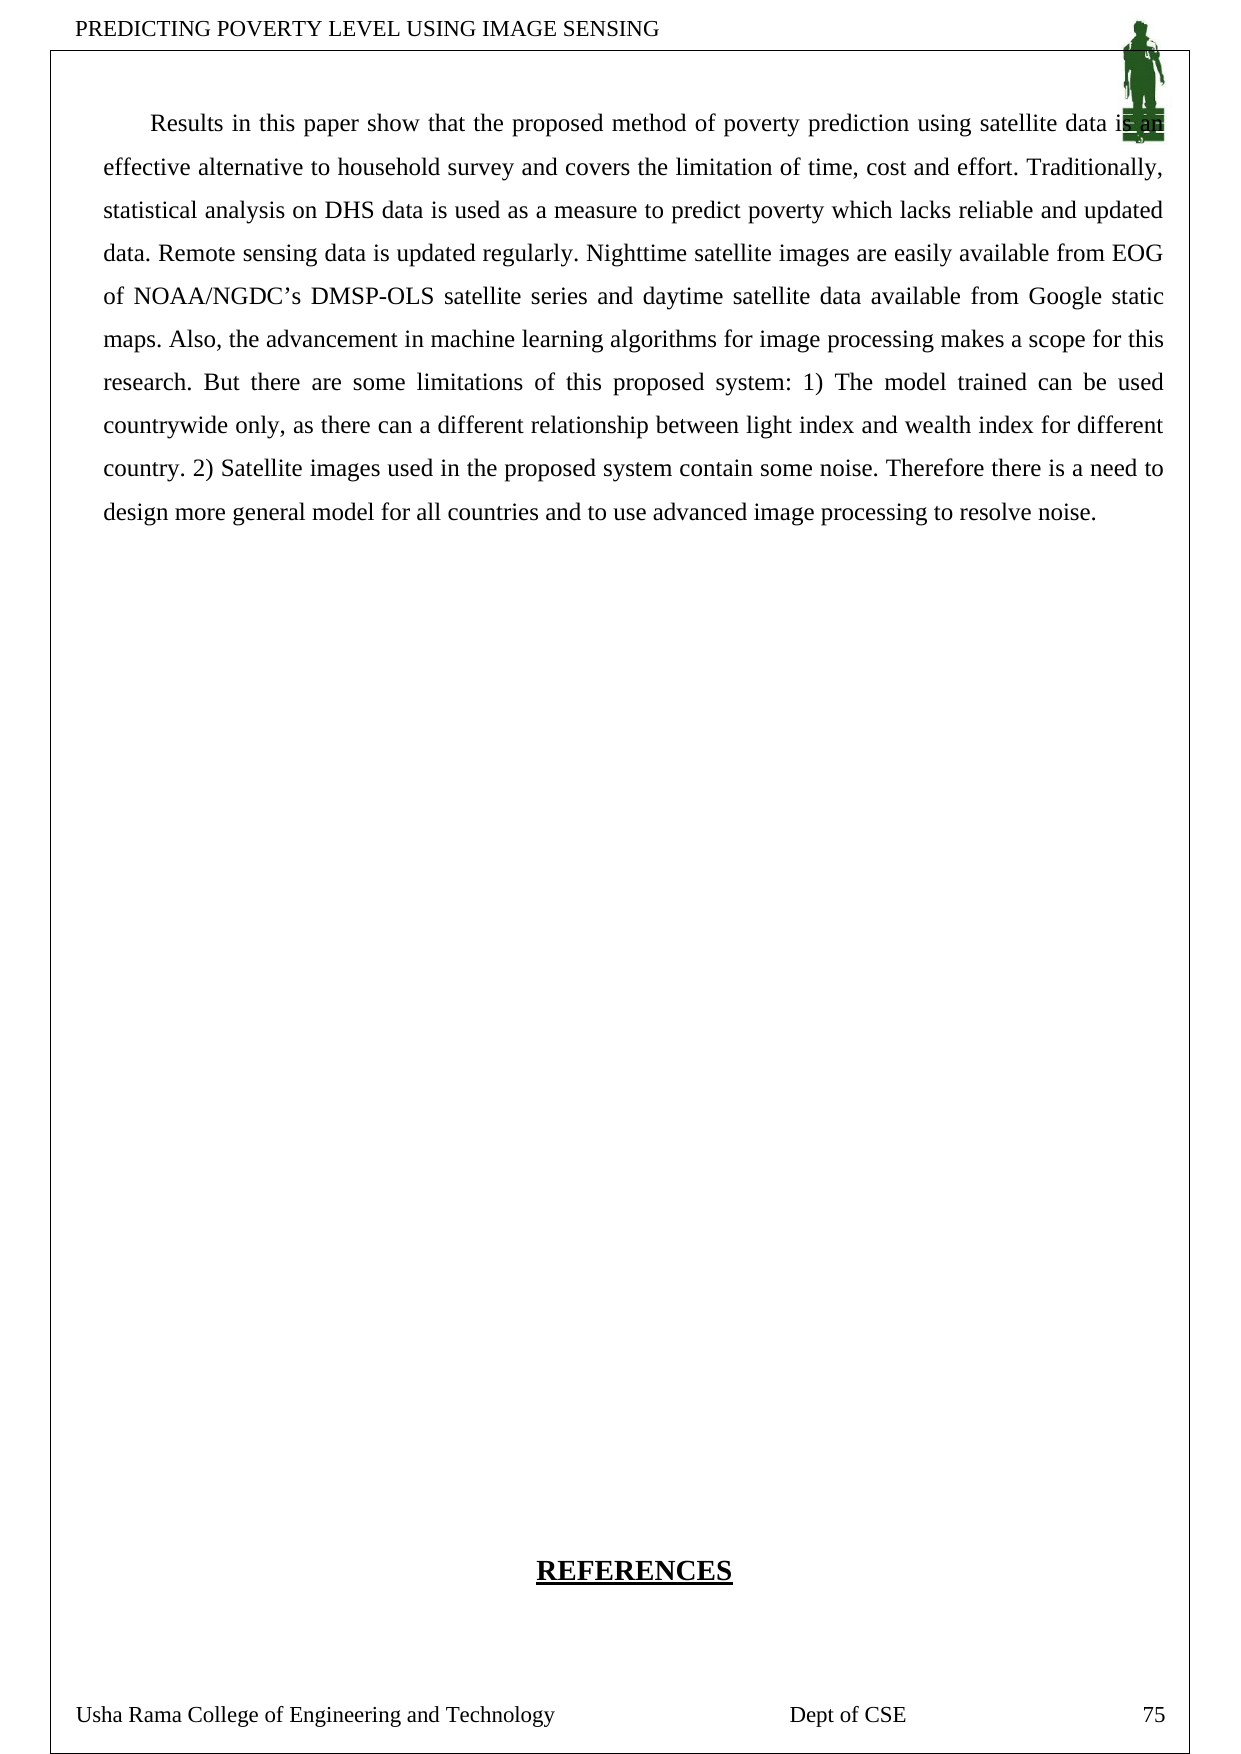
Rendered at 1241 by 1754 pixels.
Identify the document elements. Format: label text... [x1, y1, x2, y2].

text Results in this paper show that the proposed method of poverty prediction using satellite data is an effective alternative to household survey and covers the limitation of time, cost and effort. Traditionally, statistical analysis on DHS data is used as a measure to predict poverty which lacks reliable and updated data. Remote sensing data is updated regularly. Nighttime satellite images are easily available from EOG of NOAA/NGDC’s DMSP-OLS satellite series and daytime satellite data available from Google static maps. Also, the advancement in machine learning algorithms for image processing makes a scope for this research. But there are some limitations of this proposed system: 1) The model trained can be used countrywide only, as there can a different relationship between light index and wealth index for different country. 2) Satellite images used in the proposed system contain some noise. Therefore there is a need to design more general model for all countries and to use advanced image processing to resolve noise. [103, 108, 1165, 525]
picture [1117, 11, 1172, 50]
picture [1117, 51, 1172, 145]
subtitle REFERENCES [103, 1553, 1165, 1586]
